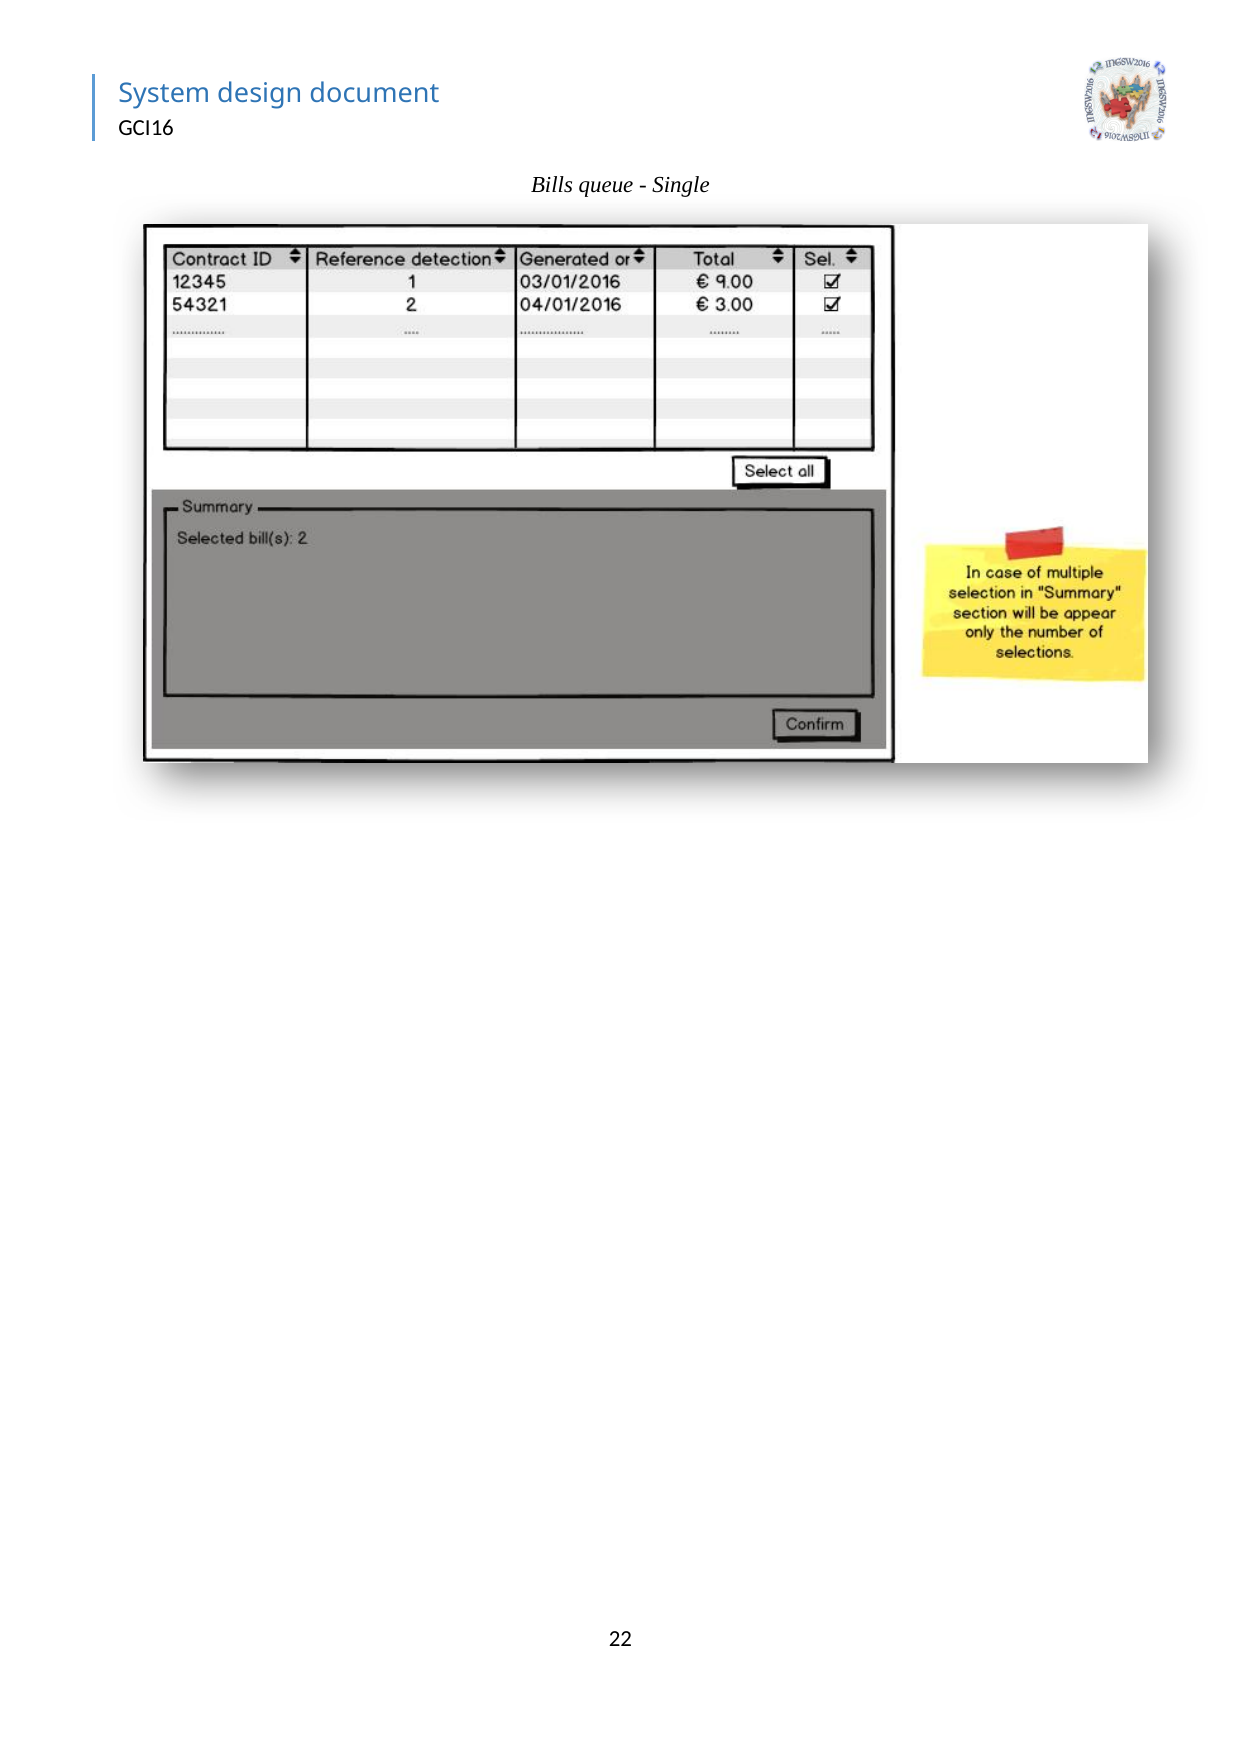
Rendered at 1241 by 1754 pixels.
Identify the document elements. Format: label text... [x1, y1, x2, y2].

table_cell [153, 763, 1122, 788]
table_cell The operator clicks on “Report error” button in the “Bills” mockup [134, 242, 1122, 801]
picture [143, 224, 1148, 763]
picture [1076, 55, 1171, 149]
